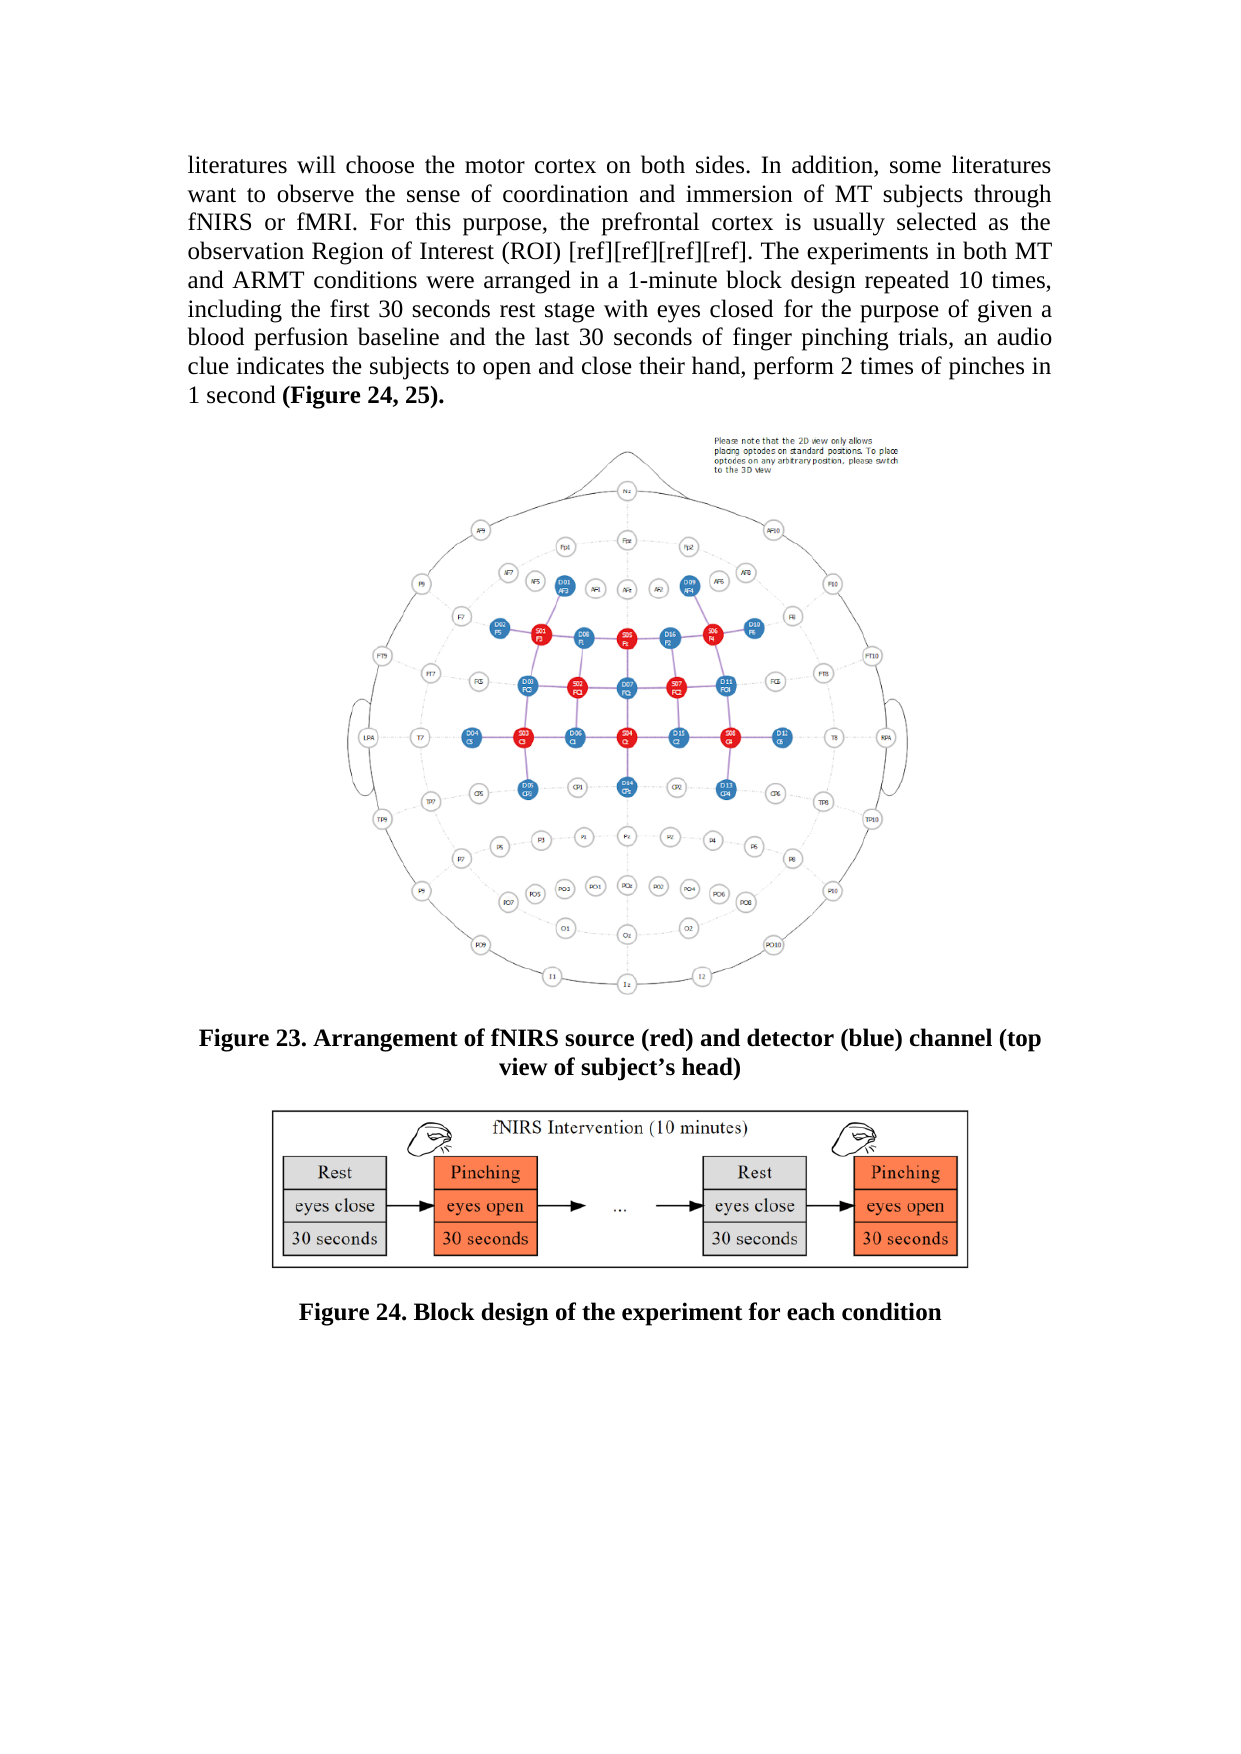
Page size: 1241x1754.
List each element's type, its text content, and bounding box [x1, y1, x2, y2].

text Figure 24. Block design of the experiment for each condition [187, 1297, 1053, 1326]
picture [301, 437, 940, 995]
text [187, 150, 1053, 409]
picture [271, 1109, 969, 1269]
text Figure 23. Arrangement of fNIRS source (red) and detector (blue) channel (top view of subject’s head) [187, 1023, 1053, 1081]
